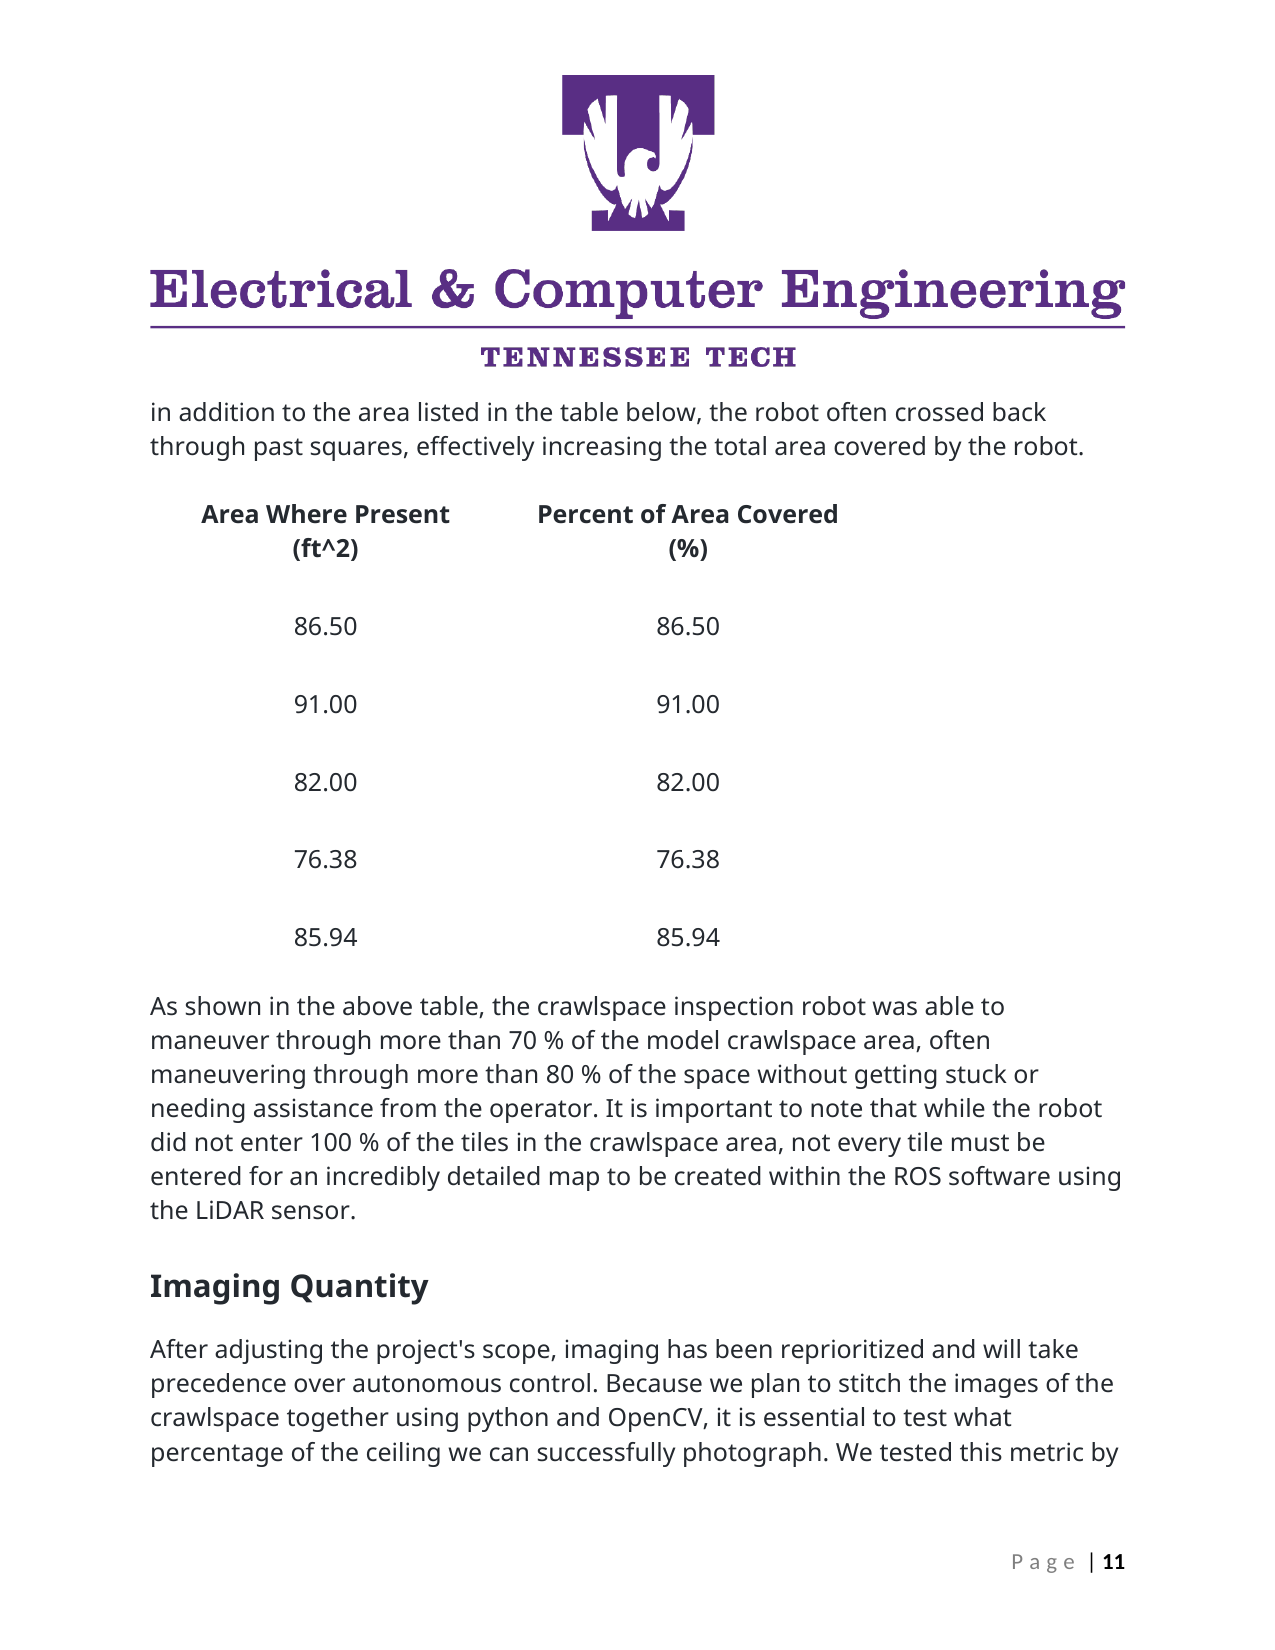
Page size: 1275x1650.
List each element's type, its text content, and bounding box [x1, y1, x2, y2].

text Imaging Quantity [150, 1264, 1125, 1307]
picture [150, 75, 1125, 367]
table_cell 82.00 [501, 755, 875, 833]
table_cell 86.50 [150, 599, 501, 677]
table_cell 82.00 [150, 755, 501, 833]
table_cell 91.00 [501, 677, 875, 755]
table_cell 85.94 [150, 911, 501, 988]
table_cell 91.00 [150, 677, 501, 755]
table_header Area Where Present (ft^2) [150, 488, 501, 599]
text As shown in the above table, the crawlspace inspection robot was able to maneuver through more than 70 % of the model crawlspace area, often maneuvering through more than 80 % of the space without getting stuck or needing assistance from the operator. It is important to note that while the robot did not enter 100 % of the tiles in the crawlspace area, not every tile must be entered for an incredibly detailed map to be created within the ROS software using the LiDAR sensor. [150, 988, 1125, 1227]
table_cell 86.50 [501, 599, 875, 677]
table_cell 76.38 [150, 833, 501, 911]
table_header Percent of Area Covered (%) [501, 488, 875, 599]
table_cell 85.94 [501, 911, 875, 988]
table_cell 76.38 [501, 833, 875, 911]
